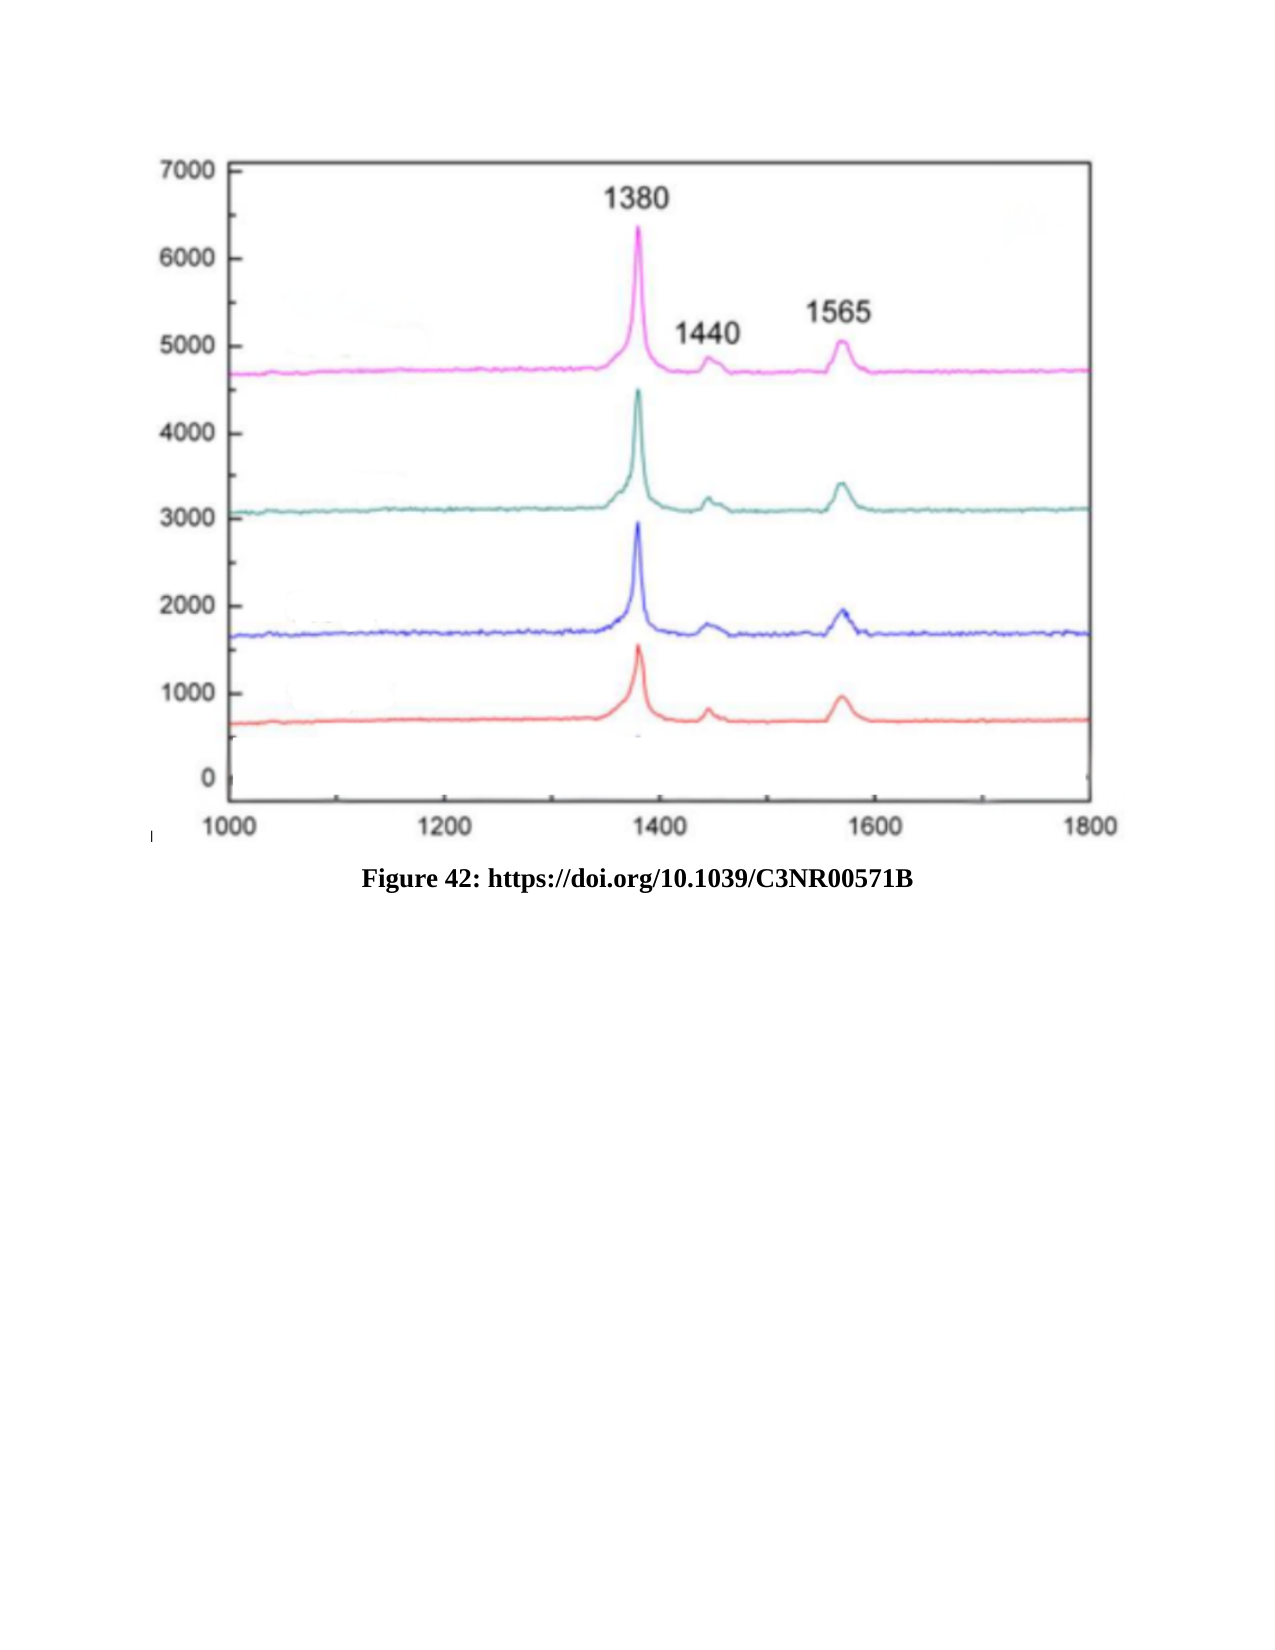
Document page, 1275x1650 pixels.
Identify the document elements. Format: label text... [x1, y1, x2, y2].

text Figure 42: https://doi.org/10.1039/C3NR00571B [150, 862, 1125, 893]
picture [150, 150, 1125, 842]
